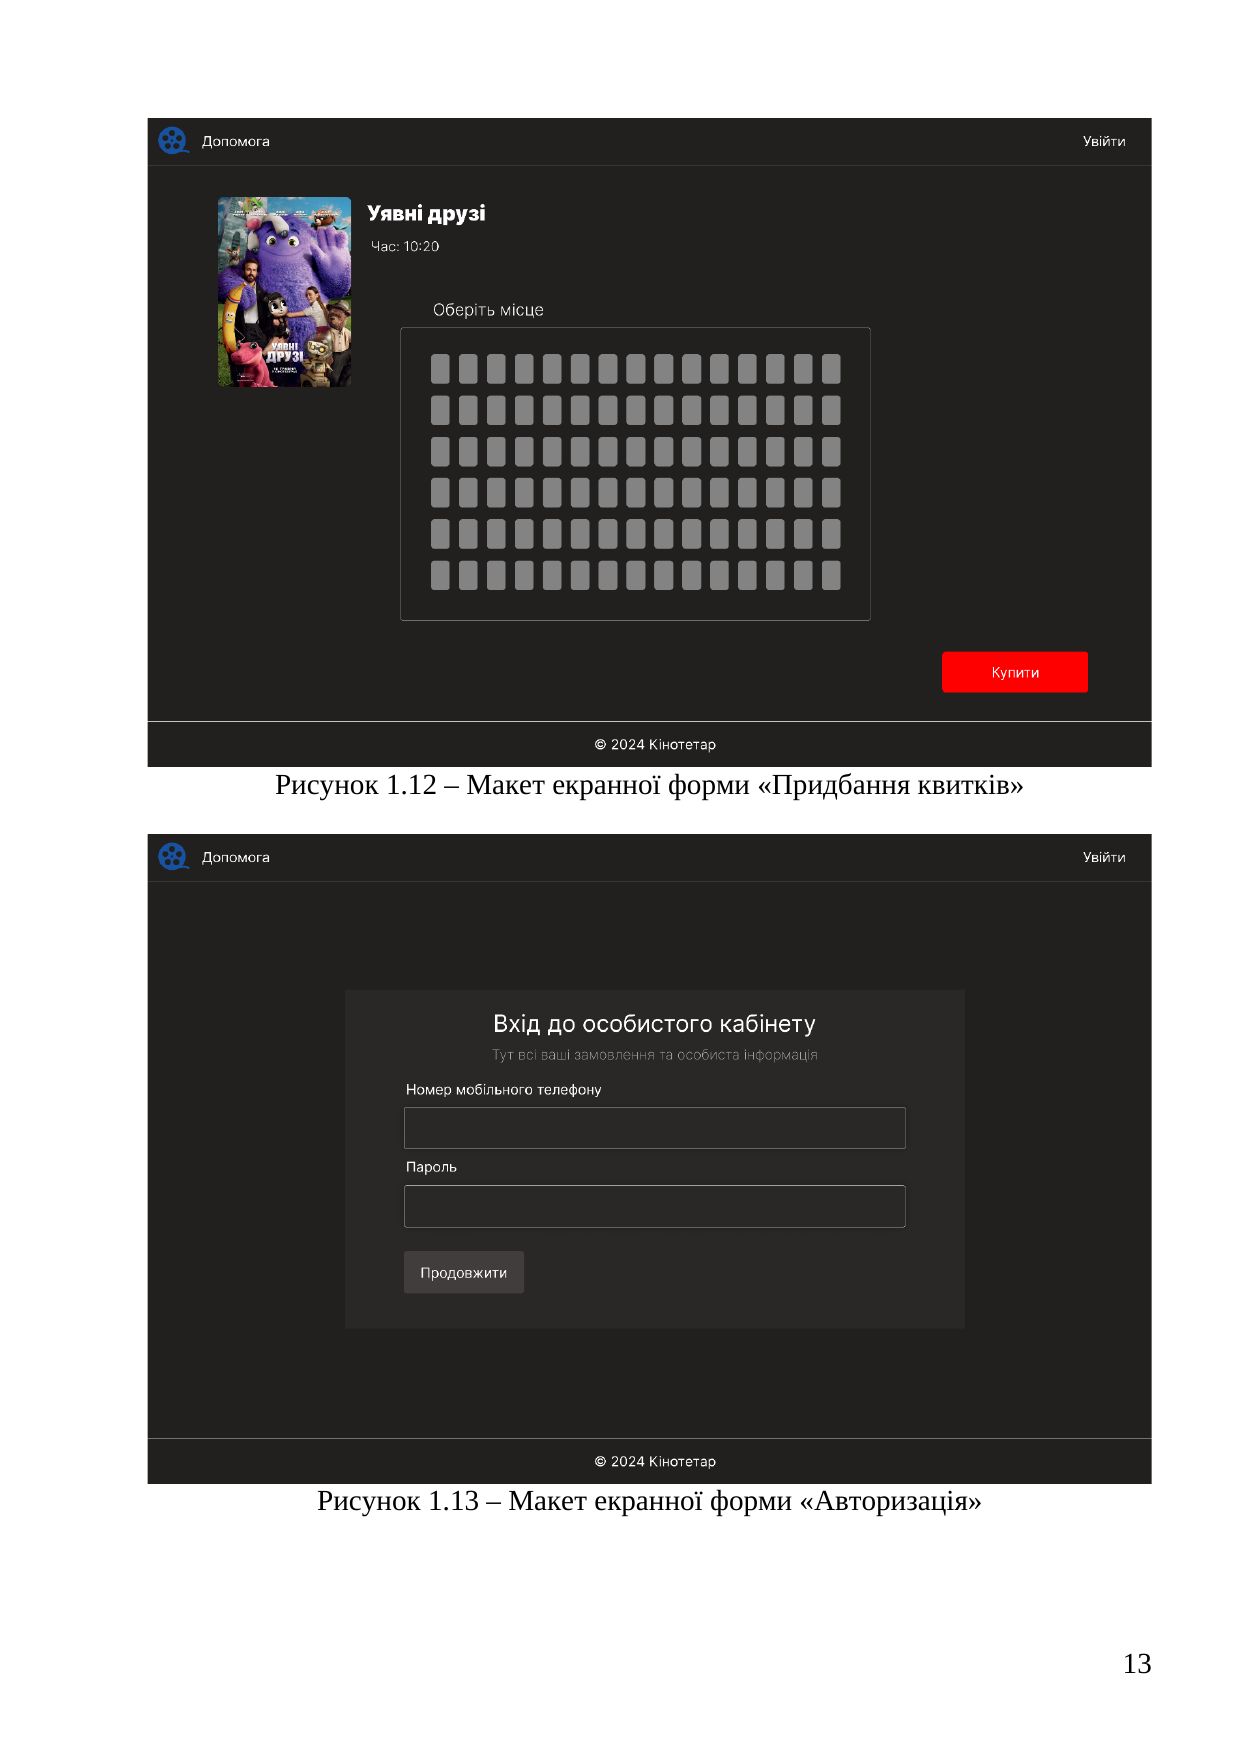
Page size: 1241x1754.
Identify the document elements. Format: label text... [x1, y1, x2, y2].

picture [147, 834, 1152, 1484]
picture [147, 118, 1152, 767]
text Рисунок 1.12 – Макет екранної форми «Придбання квитків» [148, 767, 1152, 801]
text Рисунок 1.13 – Макет екранної форми «Авторизація» [148, 1484, 1152, 1517]
